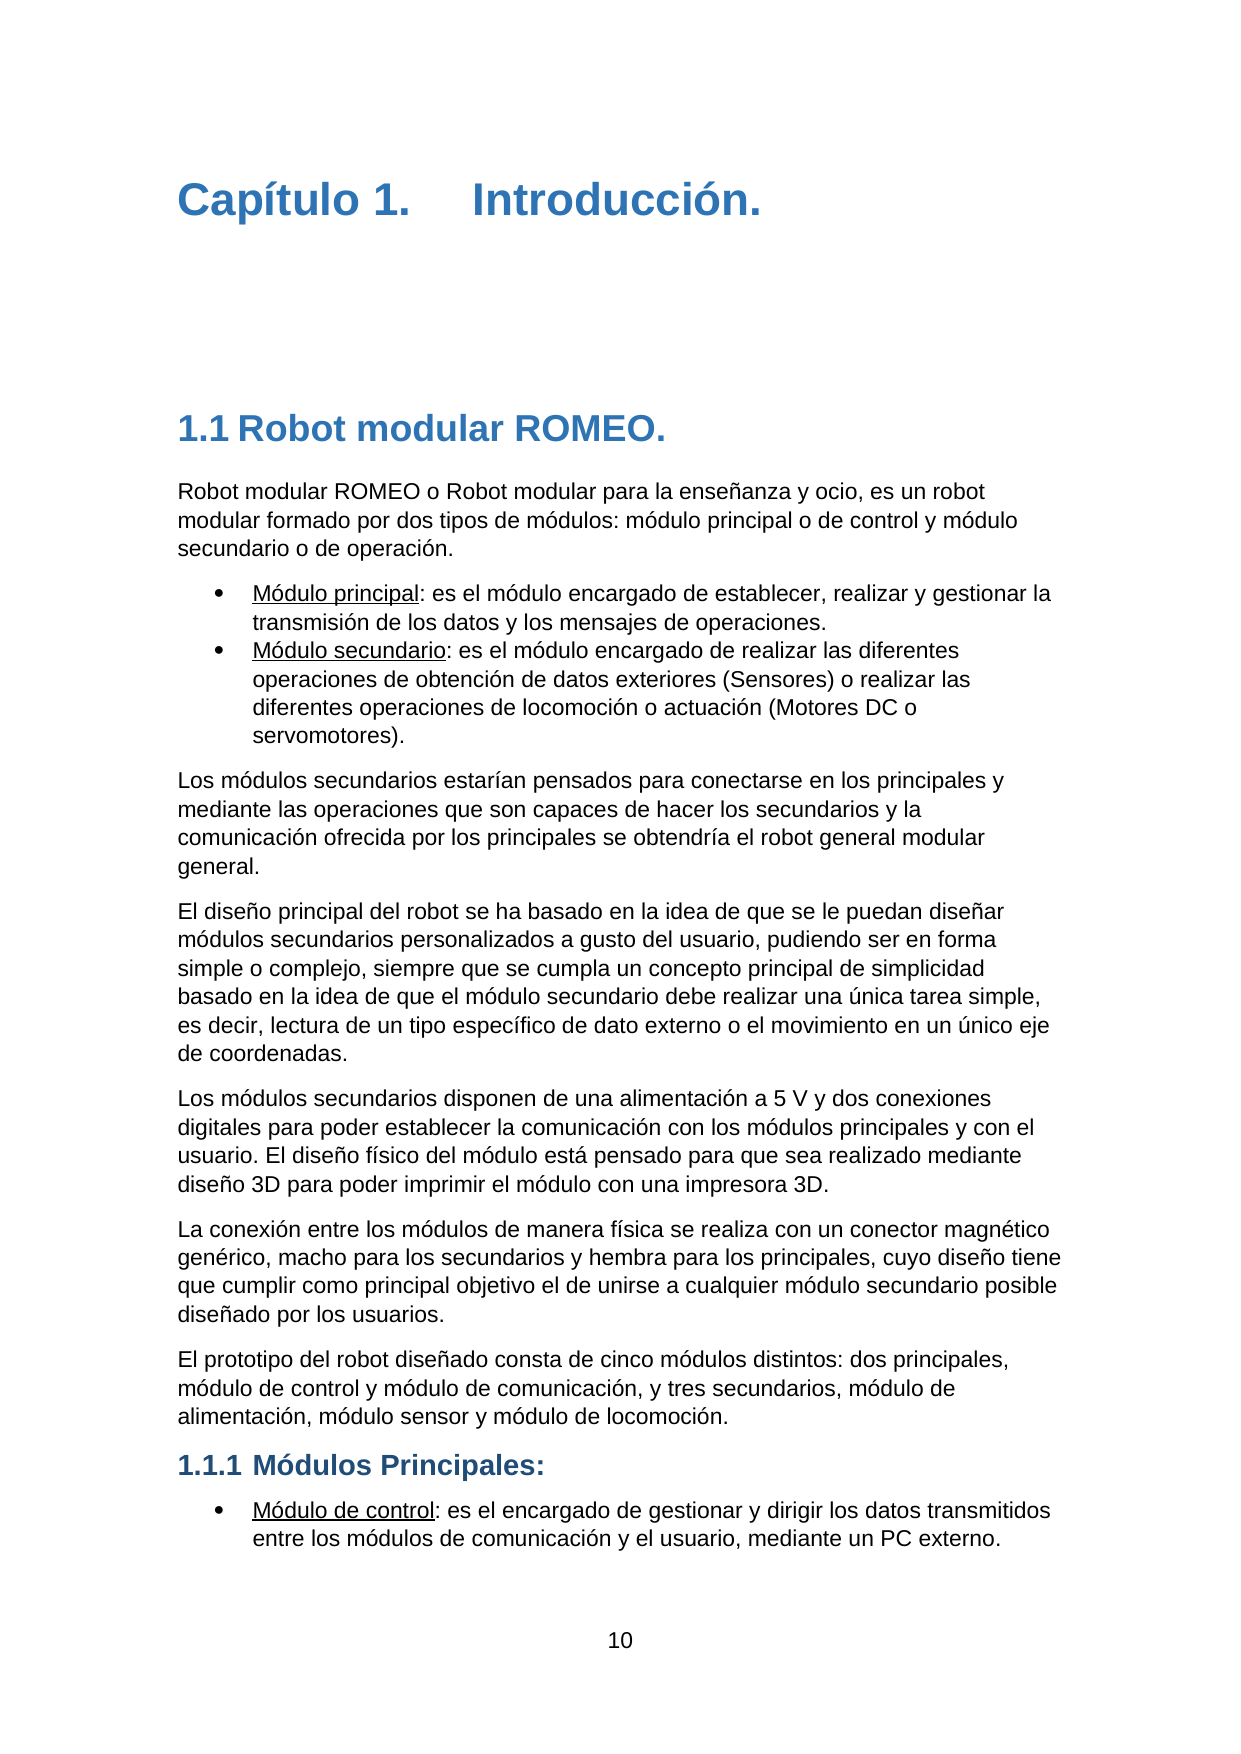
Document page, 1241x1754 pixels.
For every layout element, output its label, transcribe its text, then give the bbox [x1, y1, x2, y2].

text Robot modular ROMEO o Robot modular para la enseñanza y ocio, es un robot modular formado por dos tipos de módulos: módulo principal o de control y módulo secundario o de operación. [177, 478, 1063, 561]
text La conexión entre los módulos de manera física se realiza con un conector magnético genérico, macho para los secundarios y hembra para los principales, cuyo diseño tiene que cumplir como principal objetivo el de unirse a cualquier módulo secundario posible diseñado por los usuarios. [177, 1216, 1063, 1327]
text El prototipo del robot diseñado consta de cinco módulos distintos: dos principales, módulo de control y módulo de comunicación, y tres secundarios, módulo de alimentación, módulo sensor y módulo de locomoción. [177, 1346, 1063, 1429]
list Módulo principal: es el módulo encargado de establecer, realizar y gestionar la transmisión de los datos y los mensajes de operaciones. [215, 580, 1063, 635]
text Los módulos secundarios disponen de una alimentación a 5 V y dos conexiones digitales para poder establecer la comunicación con los módulos principales y con el usuario. El diseño físico del módulo está pensado para que sea realizado mediante diseño 3D para poder imprimir el módulo con una impresora 3D. [177, 1085, 1063, 1197]
text El diseño principal del robot se ha basado en la idea de que se le puedan diseñar módulos secundarios personalizados a gusto del usuario, pudiendo ser en forma simple o complejo, siempre que se cumpla un concepto principal de simplicidad basado en la idea de que el módulo secundario debe realizar una única tarea simple, es decir, lectura de un tipo específico de dato externo o el movimiento en un único eje de coordenadas. [177, 898, 1063, 1066]
subtitle Robot modular ROMEO. [177, 407, 1063, 450]
text Los módulos secundarios estarían pensados para conectarse en los principales y mediante las operaciones que son capaces de hacer los secundarios y la comunicación ofrecida por los principales se obtendría el robot general modular general. [177, 767, 1063, 879]
list Módulo secundario: es el módulo encargado de realizar las diferentes operaciones de obtención de datos exteriores (Sensores) o realizar las diferentes operaciones de locomoción o actuación (Motores DC o servomotores). [215, 637, 1063, 749]
subtitle Introducción. [177, 173, 1063, 225]
subtitle Módulos Principales: [177, 1448, 1063, 1482]
list Módulo de control: es el encargado de gestionar y dirigir los datos transmitidos entre los módulos de comunicación y el usuario, mediante un PC externo. [215, 1497, 1063, 1551]
